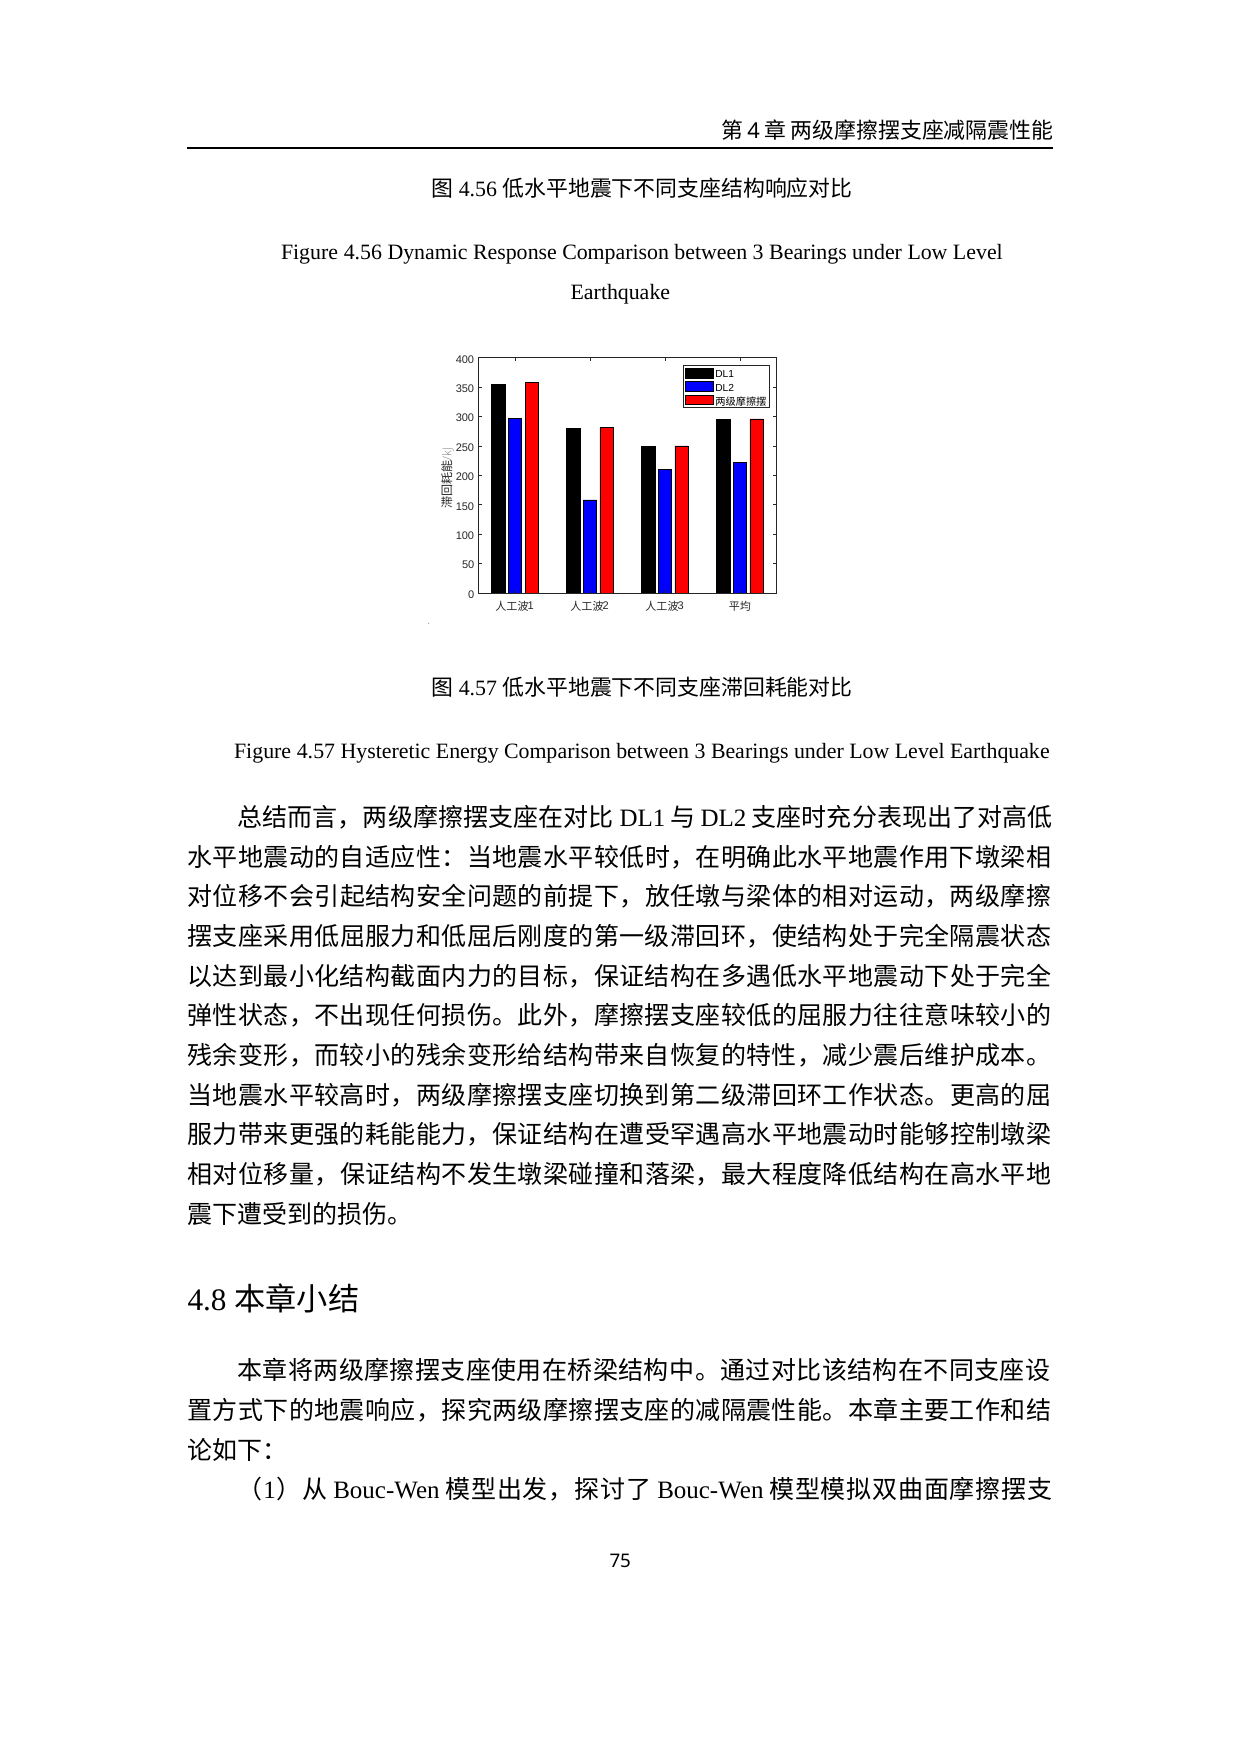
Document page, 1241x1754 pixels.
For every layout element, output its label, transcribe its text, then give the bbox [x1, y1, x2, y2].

text 本章将两级摩擦摆支座使用在桥梁结构中。通过对比该结构在不同支座设置方式下的地震响应，探究两级摩擦摆支座的减隔震性能。本章主要工作和结论如下： [187, 1349, 1053, 1468]
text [187, 1468, 1053, 1508]
text 总结而言，两级摩擦摆支座在对比DL1与DL2支座时充分表现出了对高低水平地震动的自适应性：当地震水平较低时，在明确此水平地震作用下墩梁相对位移不会引起结构安全问题的前提下，放任墩与梁体的相对运动，两级摩擦摆支座采用低屈服力和低屈后刚度的第一级滞回环，使结构处于完全隔震状态，以达到最小化结构截面内力的目标，保证结构在多遇低水平地震动下处于完全弹性状态，不出现任何损伤。此外，摩擦摆支座较低的屈服力往往意味较小的残余变形，而较小的残余变形给结构带来自恢复的特性，减少震后维护成本。当地震水平较高时，两级摩擦摆支座切换到第二级滞回环工作状态。更高的屈服力带来更强的耗能能力，保证结构在遭受罕遇高水平地震动时能够控制墩梁相对位移量，保证结构不发生墩梁碰撞和落梁，最大程度降低结构在高水平地震下遭受到的损伤。 [187, 796, 1053, 1232]
subtitle 本章小结 [187, 1257, 1053, 1337]
